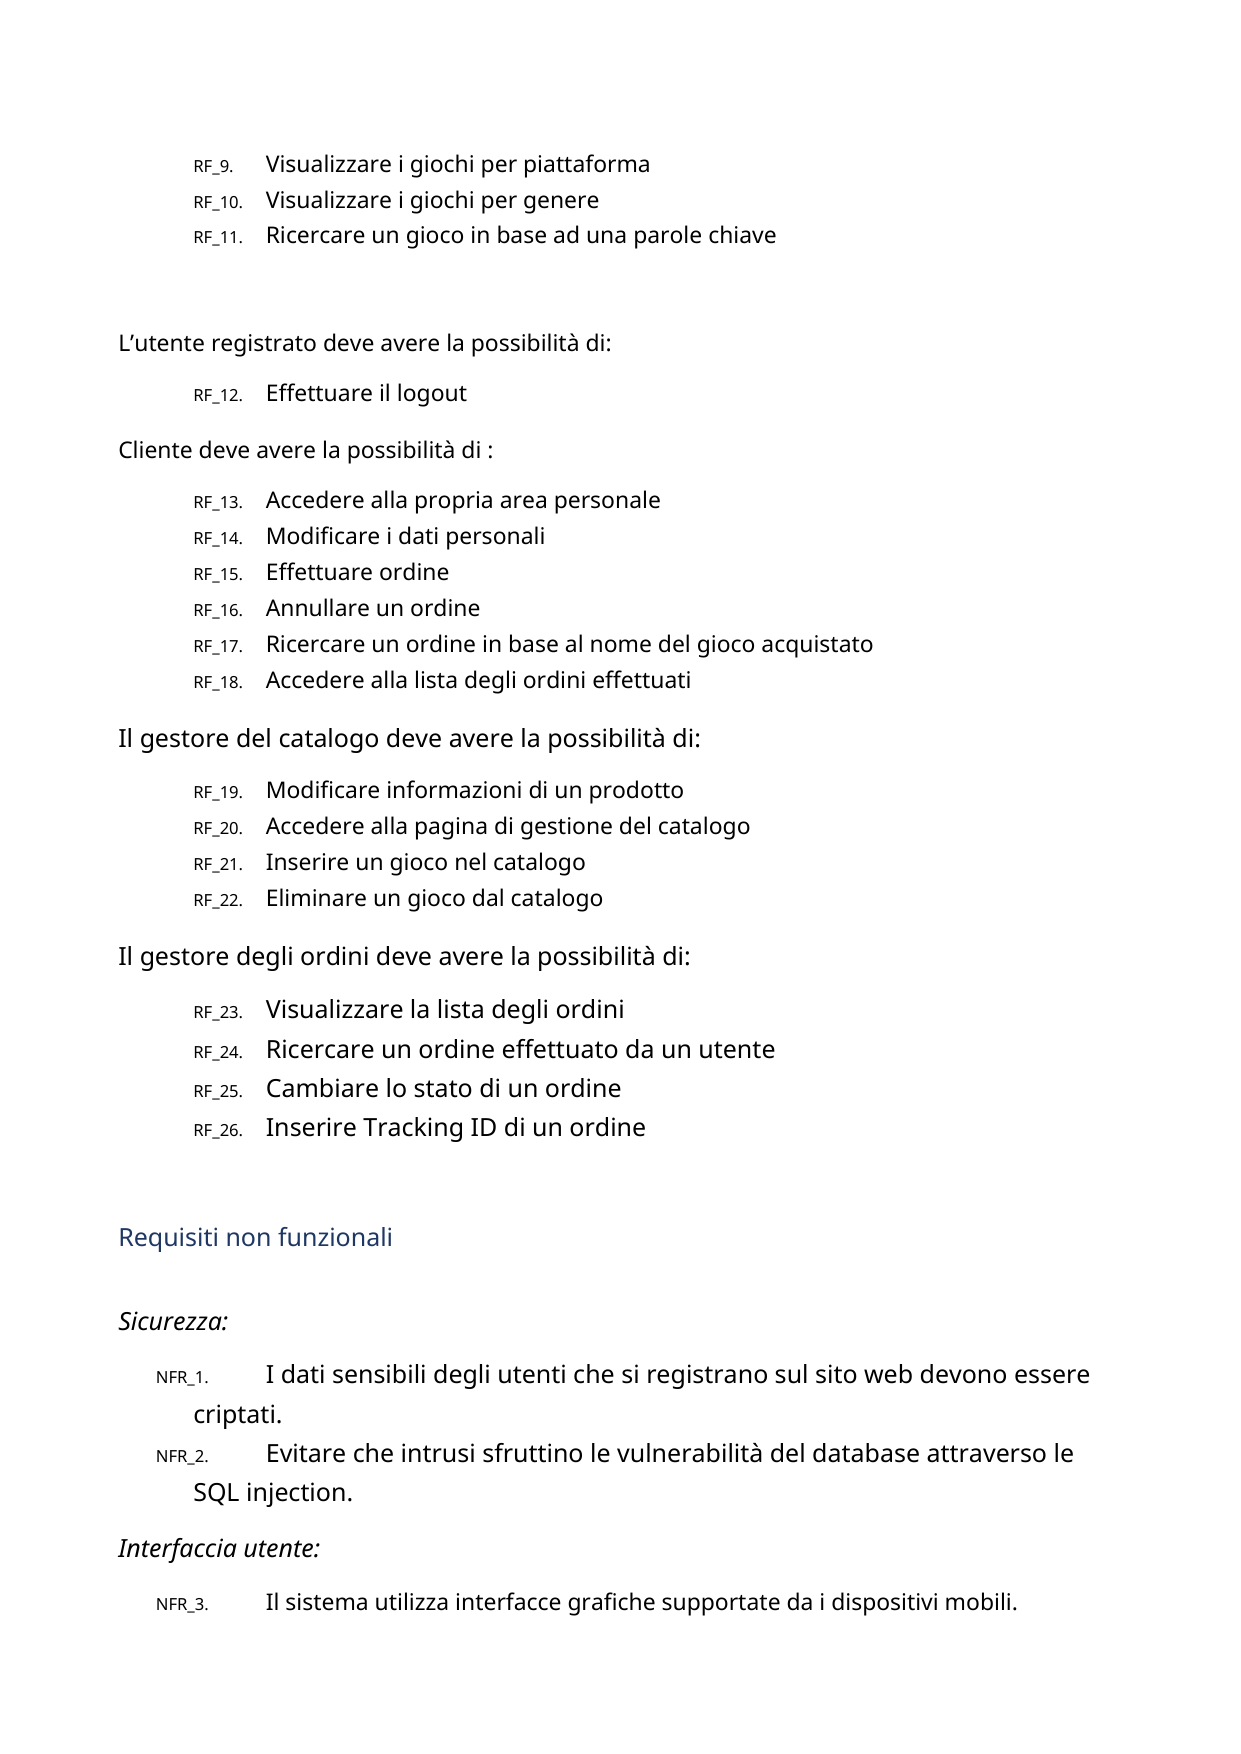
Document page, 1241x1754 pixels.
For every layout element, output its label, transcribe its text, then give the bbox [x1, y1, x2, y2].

text Il gestore del catalogo deve avere la possibilità di: [118, 721, 1122, 755]
list Accedere alla lista degli ordini effettuati [193, 664, 1122, 695]
list Visualizzare i giochi per piattaforma [193, 148, 1122, 179]
text Il gestore degli ordini deve avere la possibilità di: [118, 939, 1122, 973]
list Visualizzare la lista degli ordini [193, 992, 1122, 1026]
list Ricercare un ordine effettuato da un utente [193, 1031, 1122, 1065]
list Ricercare un gioco in base ad una parole chiave [193, 219, 1122, 251]
text L’utente registrato deve avere la possibilità di: [118, 327, 1122, 358]
text Sicurezza: [118, 1304, 1122, 1338]
subtitle Requisiti non funzionali [118, 1220, 1122, 1254]
list Modificare i dati personali [193, 520, 1122, 551]
list Eliminare un gioco dal catalogo [193, 882, 1122, 913]
list Accedere alla propria area personale [193, 484, 1122, 516]
list Modificare informazioni di un prodotto [193, 774, 1122, 805]
list Inserire Tracking ID di un ordine [193, 1110, 1122, 1144]
list Ricercare un ordine in base al nome del gioco acquistato [193, 628, 1122, 659]
list Annullare un ordine [193, 592, 1122, 623]
list Inserire un gioco nel catalogo [193, 846, 1122, 877]
text Cliente deve avere la possibilità di : [118, 434, 1122, 465]
list Il sistema utilizza interfacce grafiche supportate da i dispositivi mobili. [156, 1586, 1122, 1618]
list Visualizzare i giochi per genere [193, 183, 1122, 215]
list I dati sensibili degli utenti che si registrano sul sito web devono essere criptati. [156, 1357, 1122, 1430]
list Cambiare lo stato di un ordine [193, 1071, 1122, 1104]
list Effettuare ordine [193, 556, 1122, 587]
text Interfaccia utente: [118, 1531, 1122, 1564]
list Evitare che intrusi sfruttino le vulnerabilità del database attraverso le SQL injection. [156, 1436, 1122, 1509]
list Accedere alla pagina di gestione del catalogo [193, 810, 1122, 841]
list Effettuare il logout [193, 377, 1122, 408]
